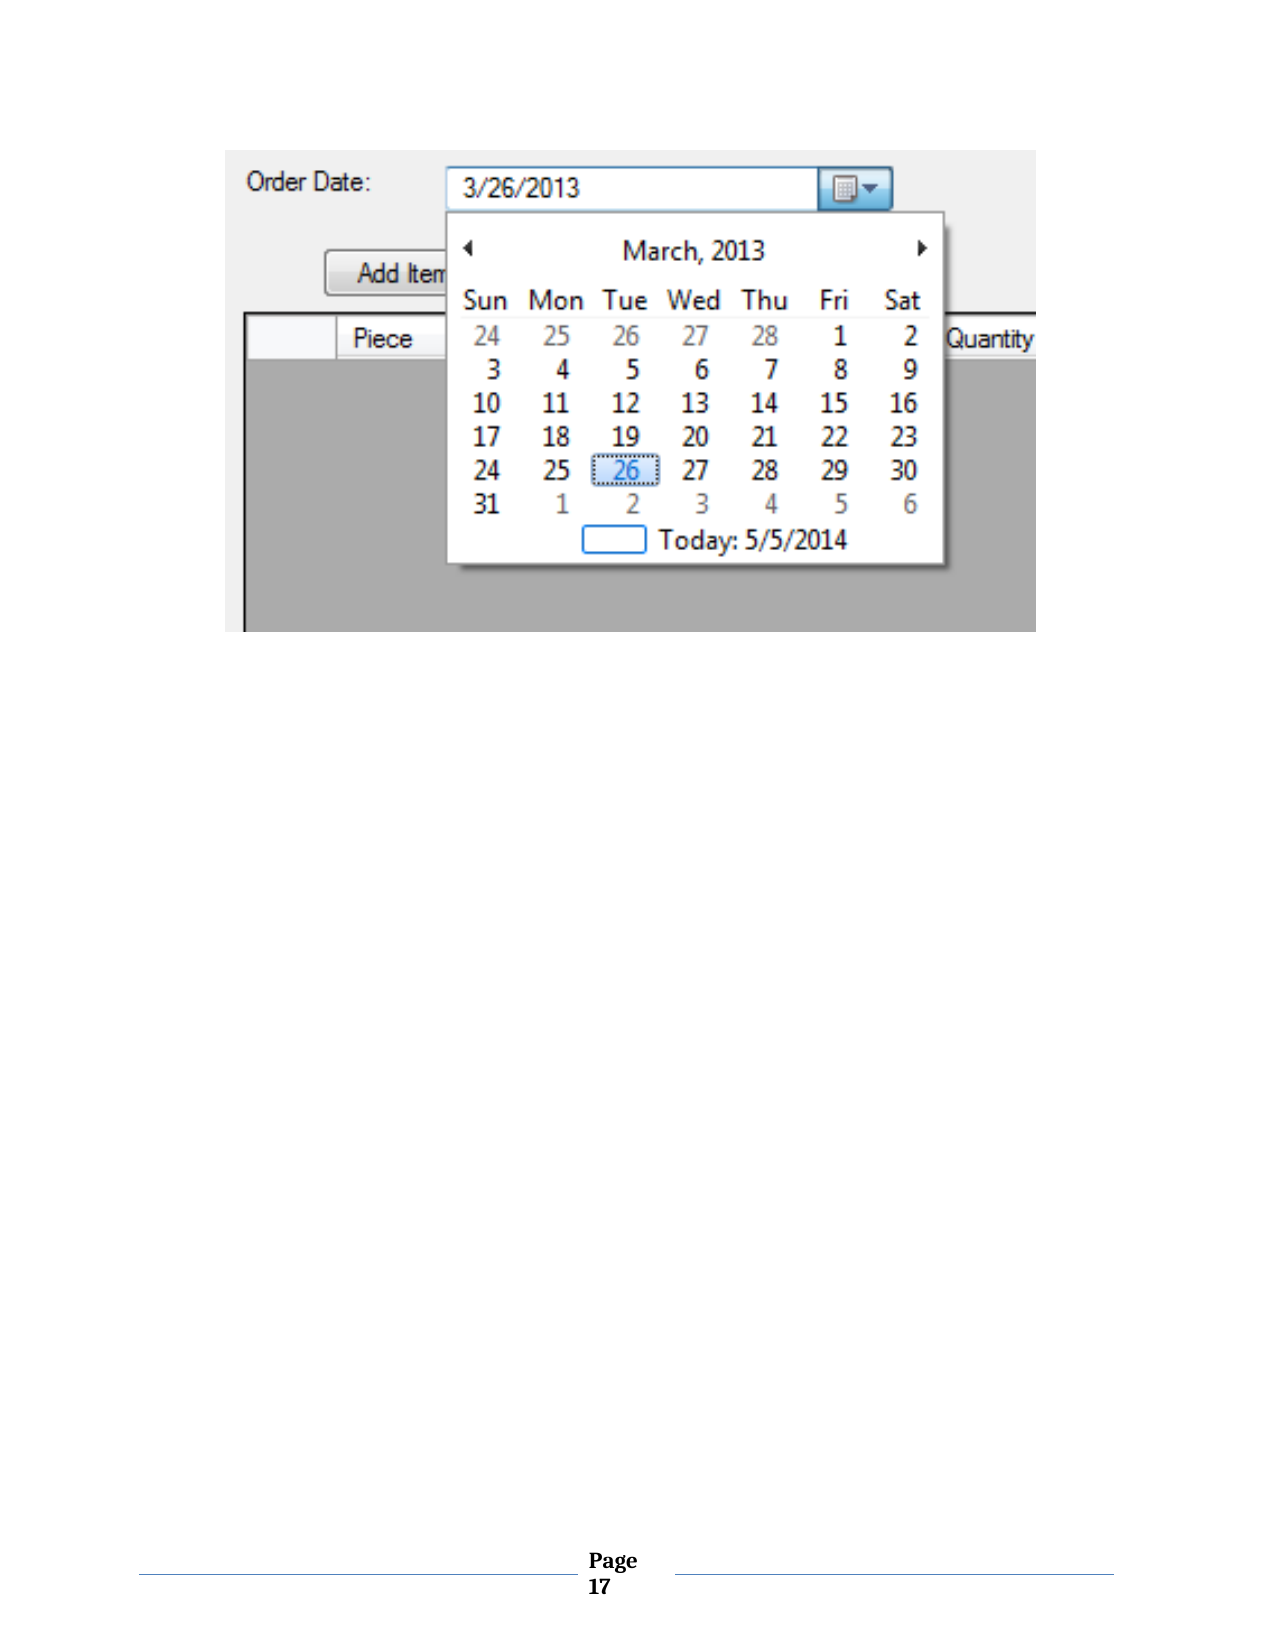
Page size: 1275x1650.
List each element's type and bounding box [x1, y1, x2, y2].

picture [225, 150, 1036, 632]
